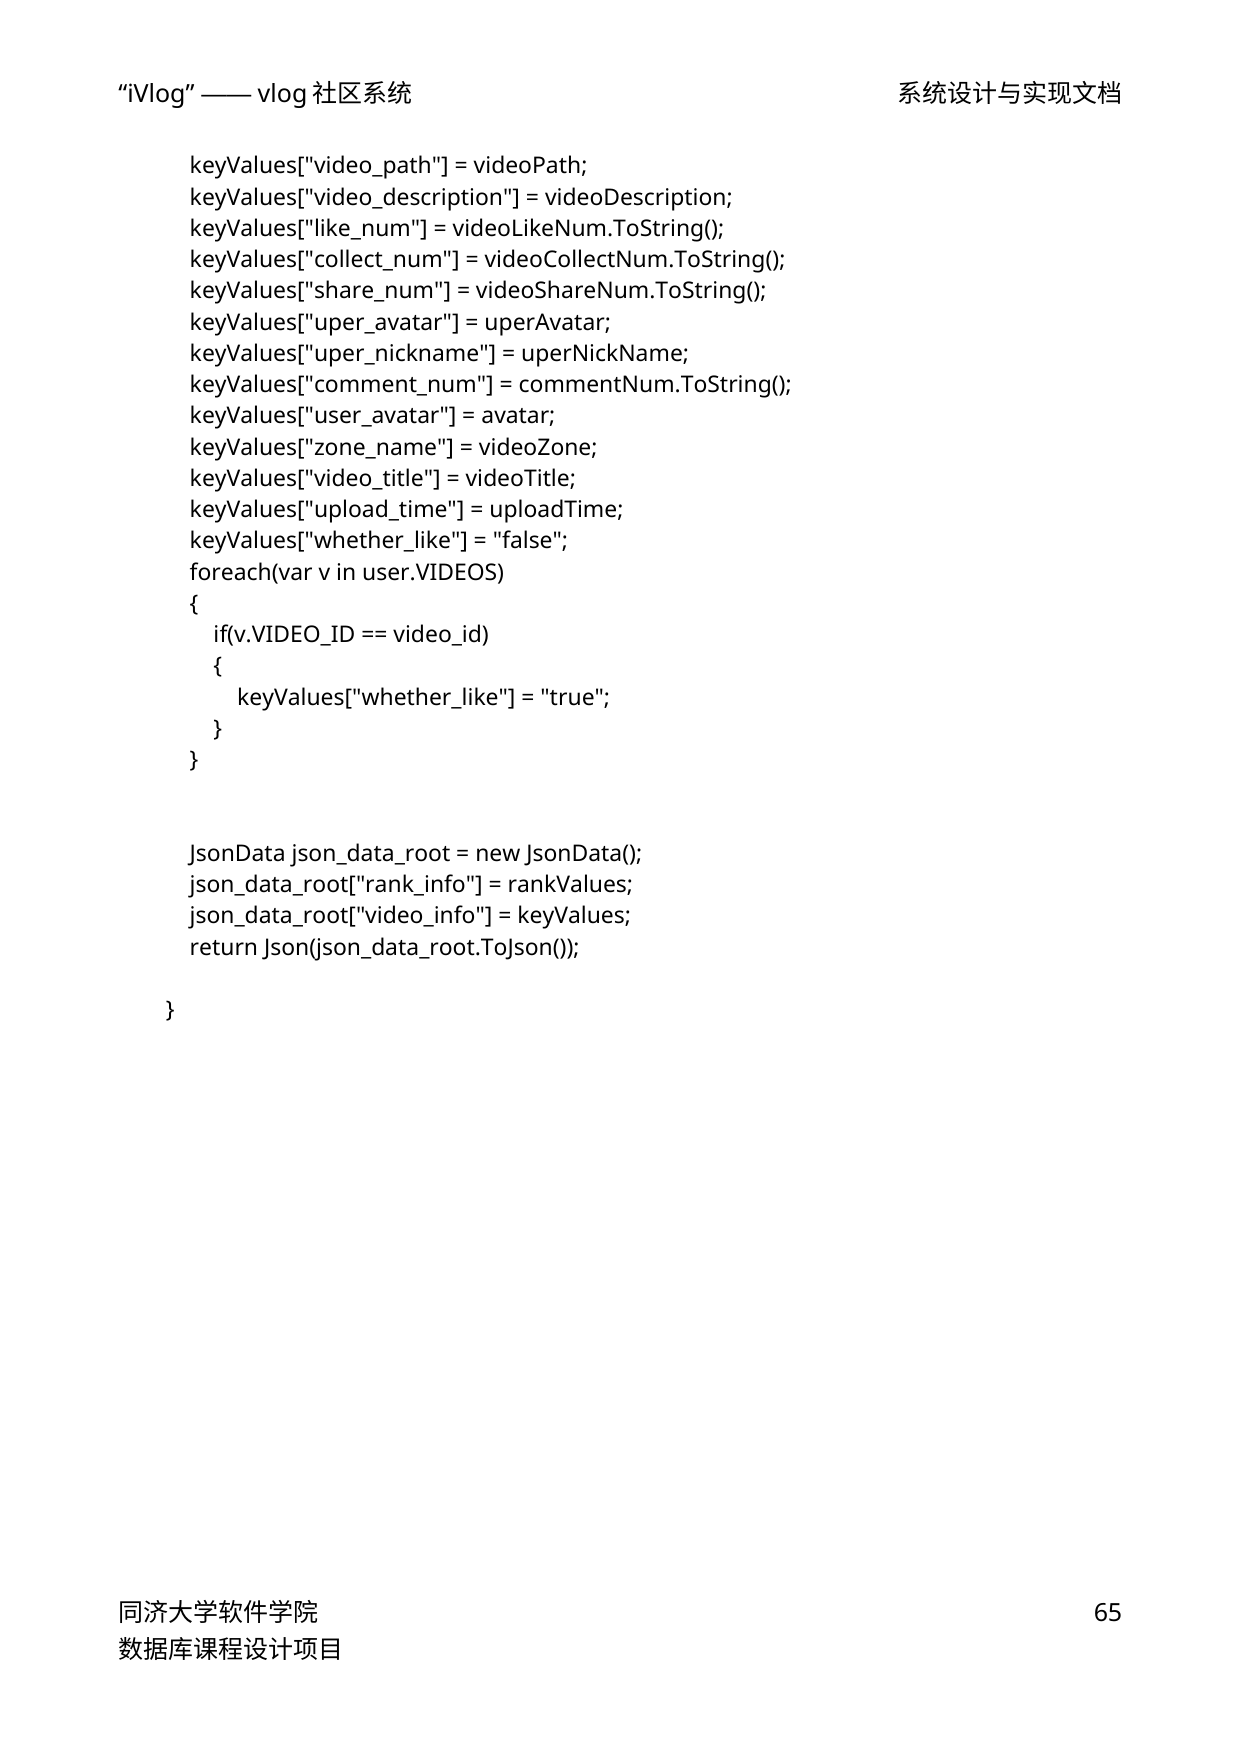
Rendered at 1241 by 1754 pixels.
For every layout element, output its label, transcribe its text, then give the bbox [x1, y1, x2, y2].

text keyValues["upload_time"] = uploadTime; [118, 493, 1122, 524]
text keyValues["whether_like"] = "true"; [118, 681, 1122, 712]
text } [118, 993, 1122, 1024]
text keyValues["video_description"] = videoDescription; [118, 181, 1122, 212]
text return Json(json_data_root.ToJson()); [118, 931, 1122, 962]
text keyValues["collect_num"] = videoCollectNum.ToString(); [118, 243, 1122, 274]
text keyValues["whether_like"] = "false"; [118, 524, 1122, 556]
text keyValues["user_avatar"] = avatar; [118, 399, 1122, 431]
text keyValues["uper_avatar"] = uperAvatar; [118, 306, 1122, 337]
text keyValues["comment_num"] = commentNum.ToString(); [118, 368, 1122, 399]
text { [118, 649, 1122, 681]
text keyValues["like_num"] = videoLikeNum.ToString(); [118, 212, 1122, 243]
text keyValues["video_path"] = videoPath; [118, 149, 1122, 181]
text keyValues["zone_name"] = videoZone; [118, 431, 1122, 462]
text keyValues["share_num"] = videoShareNum.ToString(); [118, 274, 1122, 306]
text { [118, 587, 1122, 618]
text keyValues["uper_nickname"] = uperNickName; [118, 337, 1122, 368]
text if(v.VIDEO_ID == video_id) [118, 618, 1122, 649]
text JsonData json_data_root = new JsonData(); [118, 837, 1122, 868]
text keyValues["video_title"] = videoTitle; [118, 462, 1122, 493]
text foreach(var v in user.VIDEOS) [118, 556, 1122, 587]
text } [118, 743, 1122, 774]
text json_data_root["rank_info"] = rankValues; [118, 868, 1122, 899]
text json_data_root["video_info"] = keyValues; [118, 899, 1122, 931]
text } [118, 712, 1122, 743]
